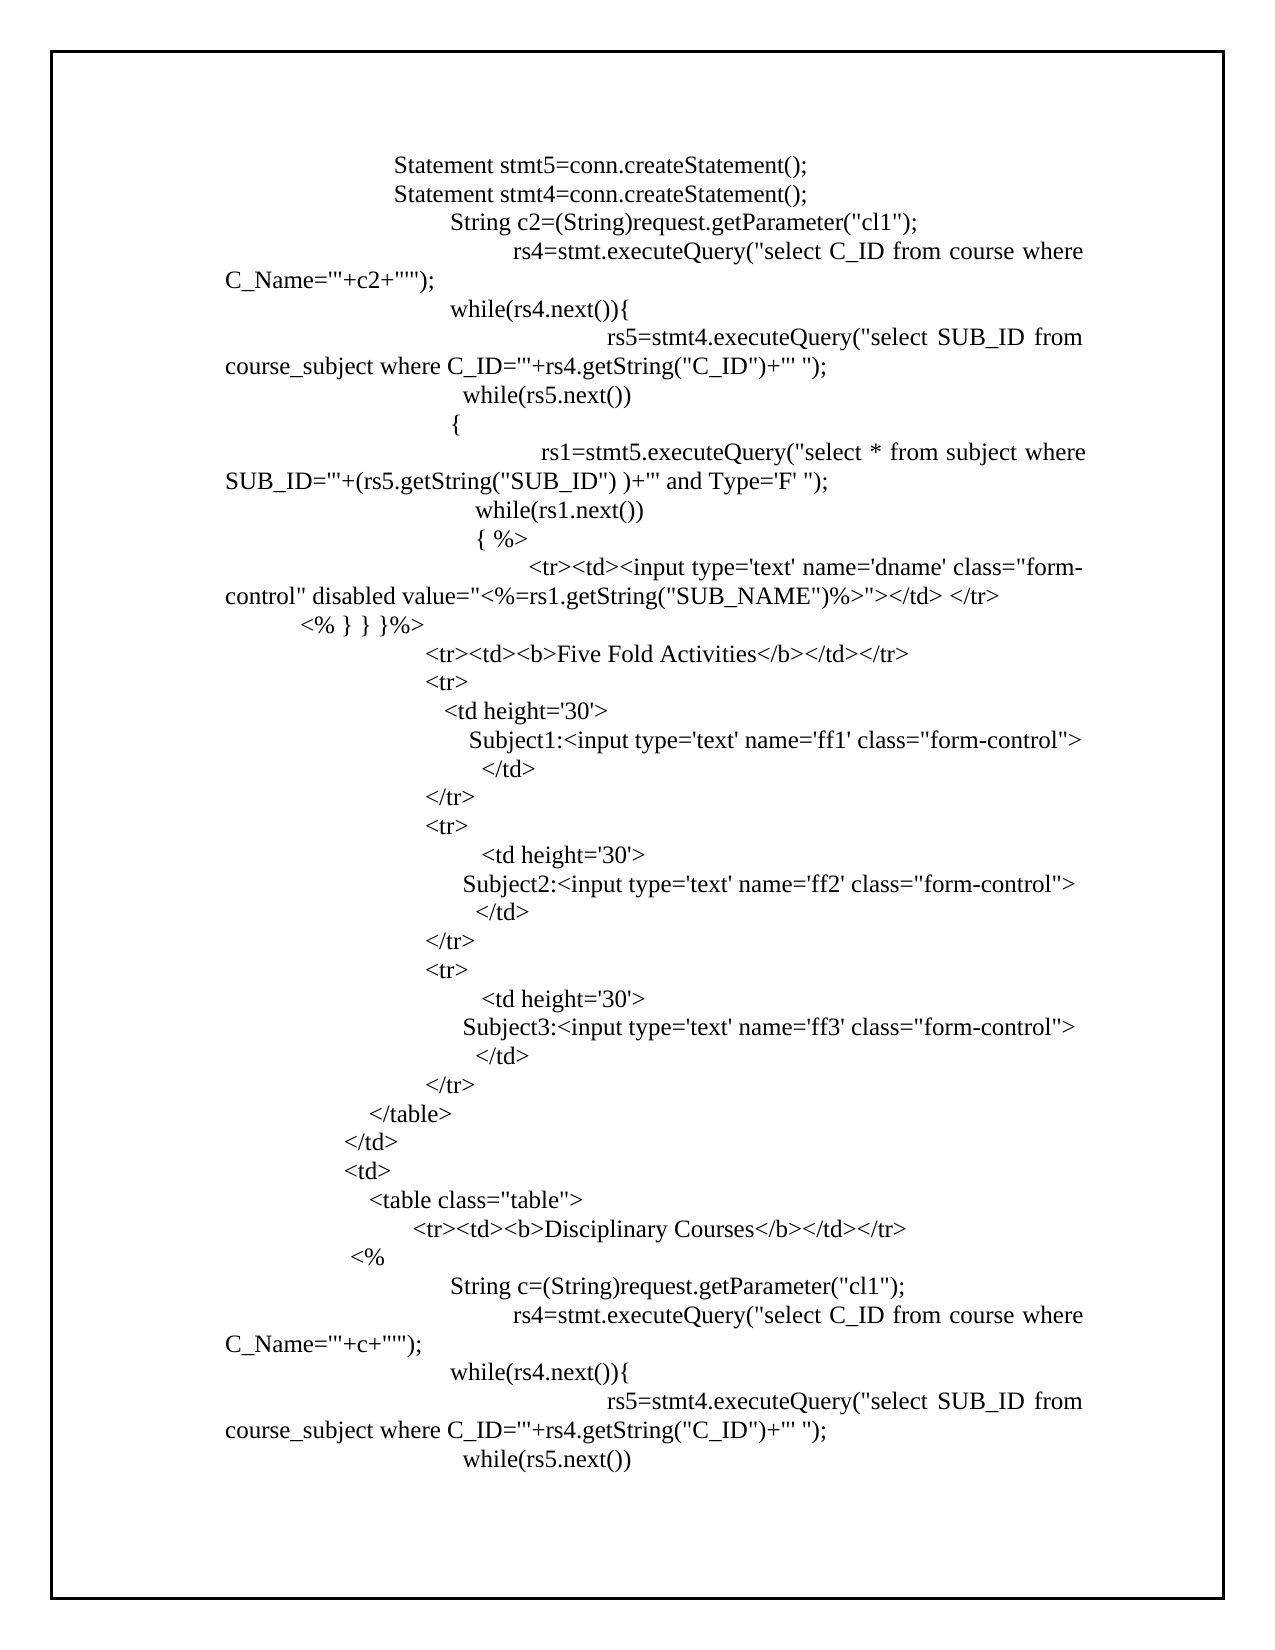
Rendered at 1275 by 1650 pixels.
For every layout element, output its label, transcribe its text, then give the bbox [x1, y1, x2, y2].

text Statement stmt5=conn.createStatement(); [225, 150, 1087, 179]
text <tr> [225, 811, 1087, 840]
text </tr> [225, 1070, 1087, 1099]
text </td> [225, 754, 1087, 782]
text </td> [225, 897, 1087, 926]
text String c2=(String)request.getParameter("cl1"); [225, 207, 1087, 236]
text while(rs4.next()){ [225, 1357, 1087, 1386]
text </tr> [225, 782, 1087, 811]
text <td height='30'> [225, 840, 1087, 869]
text </tr> [225, 926, 1087, 955]
text <% [225, 1242, 1087, 1271]
text </td> [225, 1041, 1087, 1070]
text <td> [225, 1156, 1087, 1185]
text <td height='30'> [225, 696, 1087, 725]
text <tr> [225, 955, 1087, 984]
text while(rs1.next()) [225, 495, 1087, 524]
text while(rs5.next()) [225, 380, 1087, 409]
text <tr> [225, 667, 1087, 696]
text Subject1:<input type='text' name='ff1' class="form-control"> [225, 725, 1087, 754]
text <td height='30'> [225, 984, 1087, 1012]
text rs5=stmt4.executeQuery("select SUB_ID from course_subject where C_ID='"+rs4.getString("C_ID")+"' "); [225, 322, 1087, 380]
text String c=(String)request.getParameter("cl1"); [225, 1271, 1087, 1300]
text rs5=stmt4.executeQuery("select SUB_ID from course_subject where C_ID='"+rs4.getString("C_ID")+"' "); [225, 1386, 1087, 1444]
text <% } } }%> [225, 610, 1087, 639]
text <tr><td><b>Disciplinary Courses</b></td></tr> [225, 1214, 1087, 1242]
text <table class="table"> [225, 1185, 1087, 1214]
text while(rs5.next()) [225, 1444, 1087, 1472]
text { %> [225, 524, 1087, 552]
text Statement stmt4=conn.createStatement(); [225, 179, 1087, 207]
text { [225, 409, 1087, 437]
text <tr><td><b>Five Fold Activities</b></td></tr> [225, 639, 1087, 667]
text rs4=stmt.executeQuery("select C_ID from course where C_Name='"+c+"'"); [225, 1300, 1087, 1357]
text <tr><td><input type='text' name='dname' class="form-control" disabled value="<%=rs1.getString("SUB_NAME")%>"></td> </tr> [225, 552, 1087, 610]
text while(rs4.next()){ [225, 294, 1087, 322]
text rs4=stmt.executeQuery("select C_ID from course where C_Name='"+c2+"'"); [225, 236, 1087, 294]
text </table> [225, 1099, 1087, 1127]
text Subject2:<input type='text' name='ff2' class="form-control"> [225, 869, 1087, 897]
text Subject3:<input type='text' name='ff3' class="form-control"> [225, 1012, 1087, 1041]
text rs1=stmt5.executeQuery("select * from subject where SUB_ID='"+(rs5.getString("SUB_ID") )+"' and Type='F' "); [225, 437, 1087, 495]
text </td> [225, 1127, 1087, 1156]
